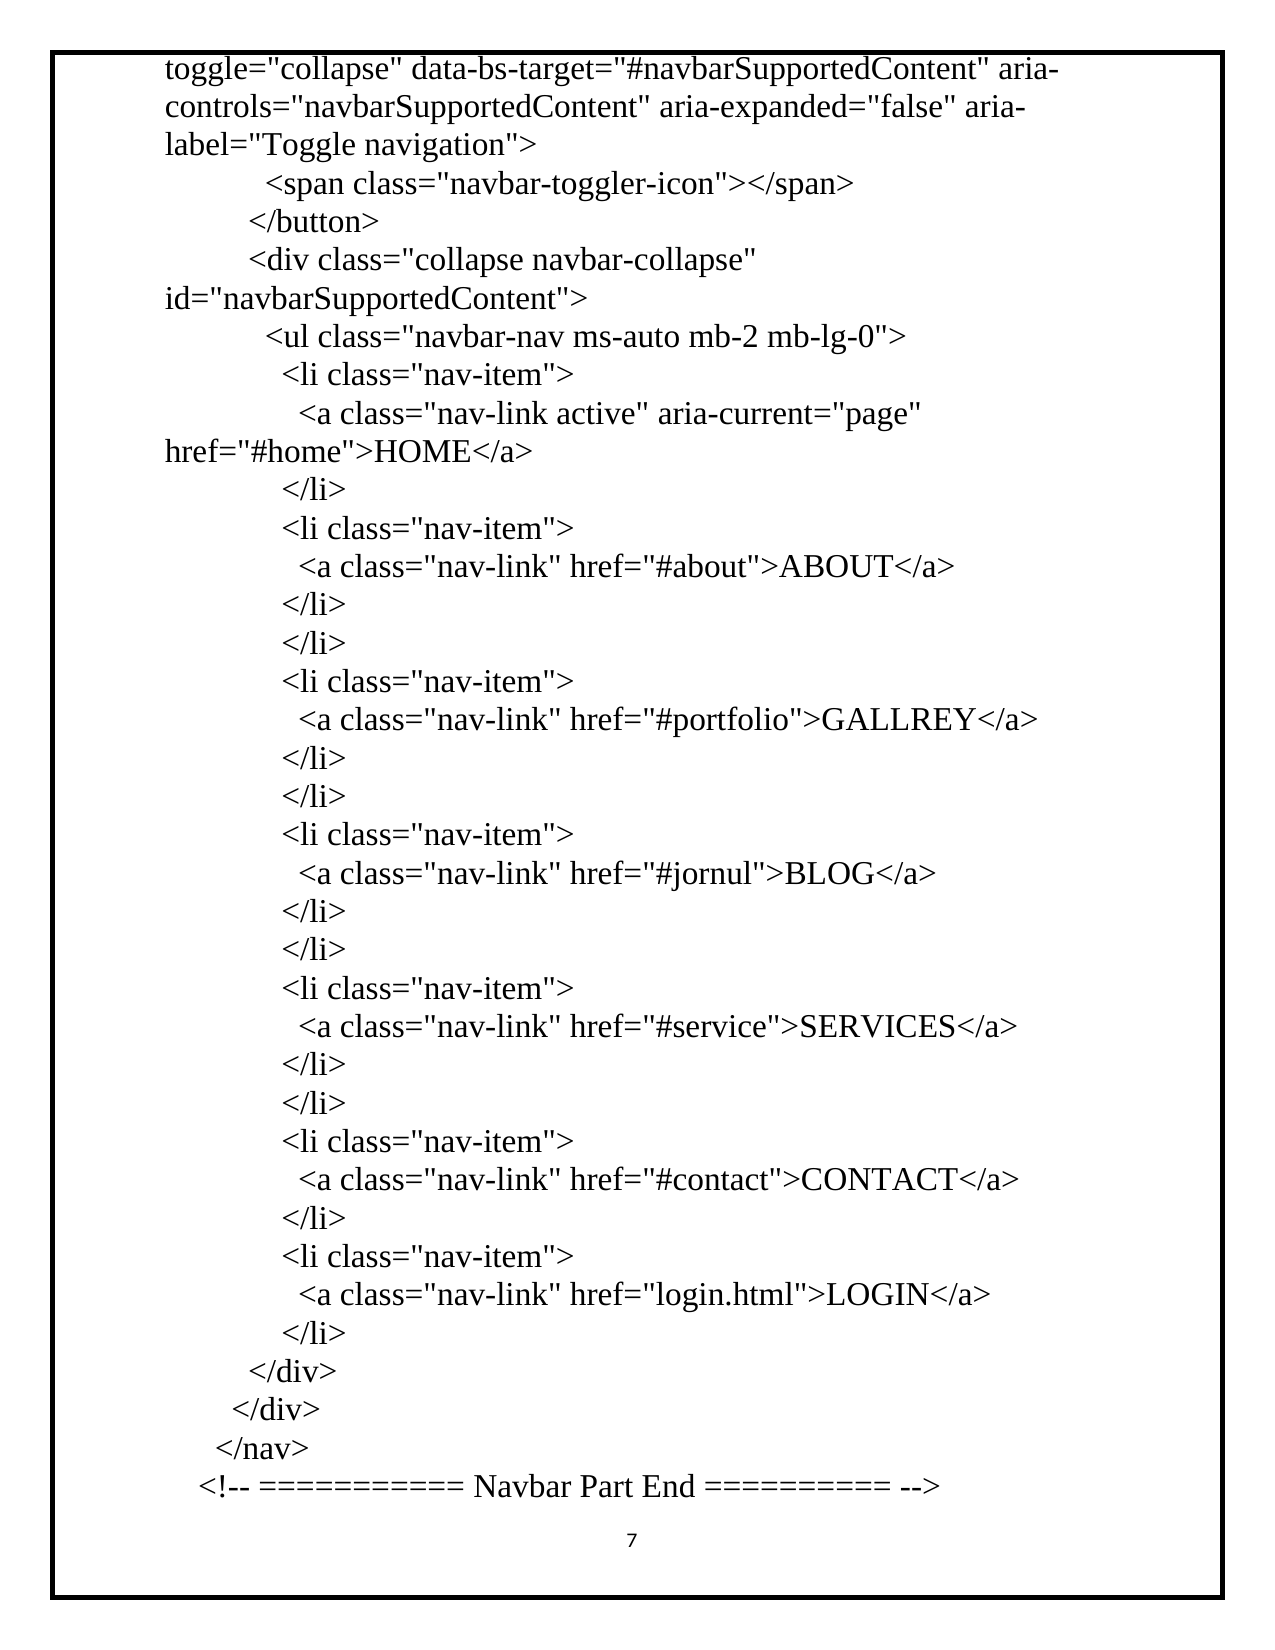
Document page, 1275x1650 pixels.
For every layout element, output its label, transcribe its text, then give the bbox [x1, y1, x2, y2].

text <li class="nav-item"> [164, 508, 1156, 546]
text <a class="nav-link" href="#contact">CONTACT</a> [164, 1159, 1156, 1198]
text <li class="nav-item"> [164, 354, 1156, 393]
text </button> [164, 201, 1156, 239]
text <a class="nav-link" href="#about">ABOUT</a> [164, 546, 1156, 584]
text </li> [164, 891, 1156, 929]
text </li> [164, 469, 1156, 508]
text <li class="nav-item"> [164, 1236, 1156, 1274]
text </li> [164, 776, 1156, 814]
text <a class="nav-link active" aria-current="page" href="#home">HOME</a> [164, 393, 1156, 469]
text </li> [164, 1198, 1156, 1236]
text <li class="nav-item"> [164, 814, 1156, 853]
text <li class="nav-item"> [164, 968, 1156, 1006]
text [164, 55, 1156, 163]
text <a class="nav-link" href="#jornul">BLOG</a> [164, 853, 1156, 891]
text <!-- =========== Navbar Part End ========== --> [164, 1466, 1156, 1504]
text <span class="navbar-toggler-icon"></span> [164, 163, 1156, 201]
text </li> [164, 584, 1156, 623]
text <li class="nav-item"> [164, 1121, 1156, 1159]
text </li> [164, 738, 1156, 776]
text <ul class="navbar-nav ms-auto mb-2 mb-lg-0"> [164, 316, 1156, 354]
text </li> [164, 623, 1156, 661]
text <a class="nav-link" href="#service">SERVICES</a> [164, 1006, 1156, 1044]
text </div> [164, 1389, 1156, 1428]
text </li> [164, 929, 1156, 968]
text <a class="nav-link" href="login.html">LOGIN</a> [164, 1274, 1156, 1313]
text <div class="collapse navbar-collapse" id="navbarSupportedContent"> [164, 239, 1156, 316]
text </nav> [164, 1428, 1156, 1466]
text </li> [164, 1313, 1156, 1351]
text <li class="nav-item"> [164, 661, 1156, 699]
text </div> [164, 1351, 1156, 1389]
text <a class="nav-link" href="#portfolio">GALLREY</a> [164, 699, 1156, 738]
text </li> [164, 1044, 1156, 1083]
text </li> [164, 1083, 1156, 1121]
